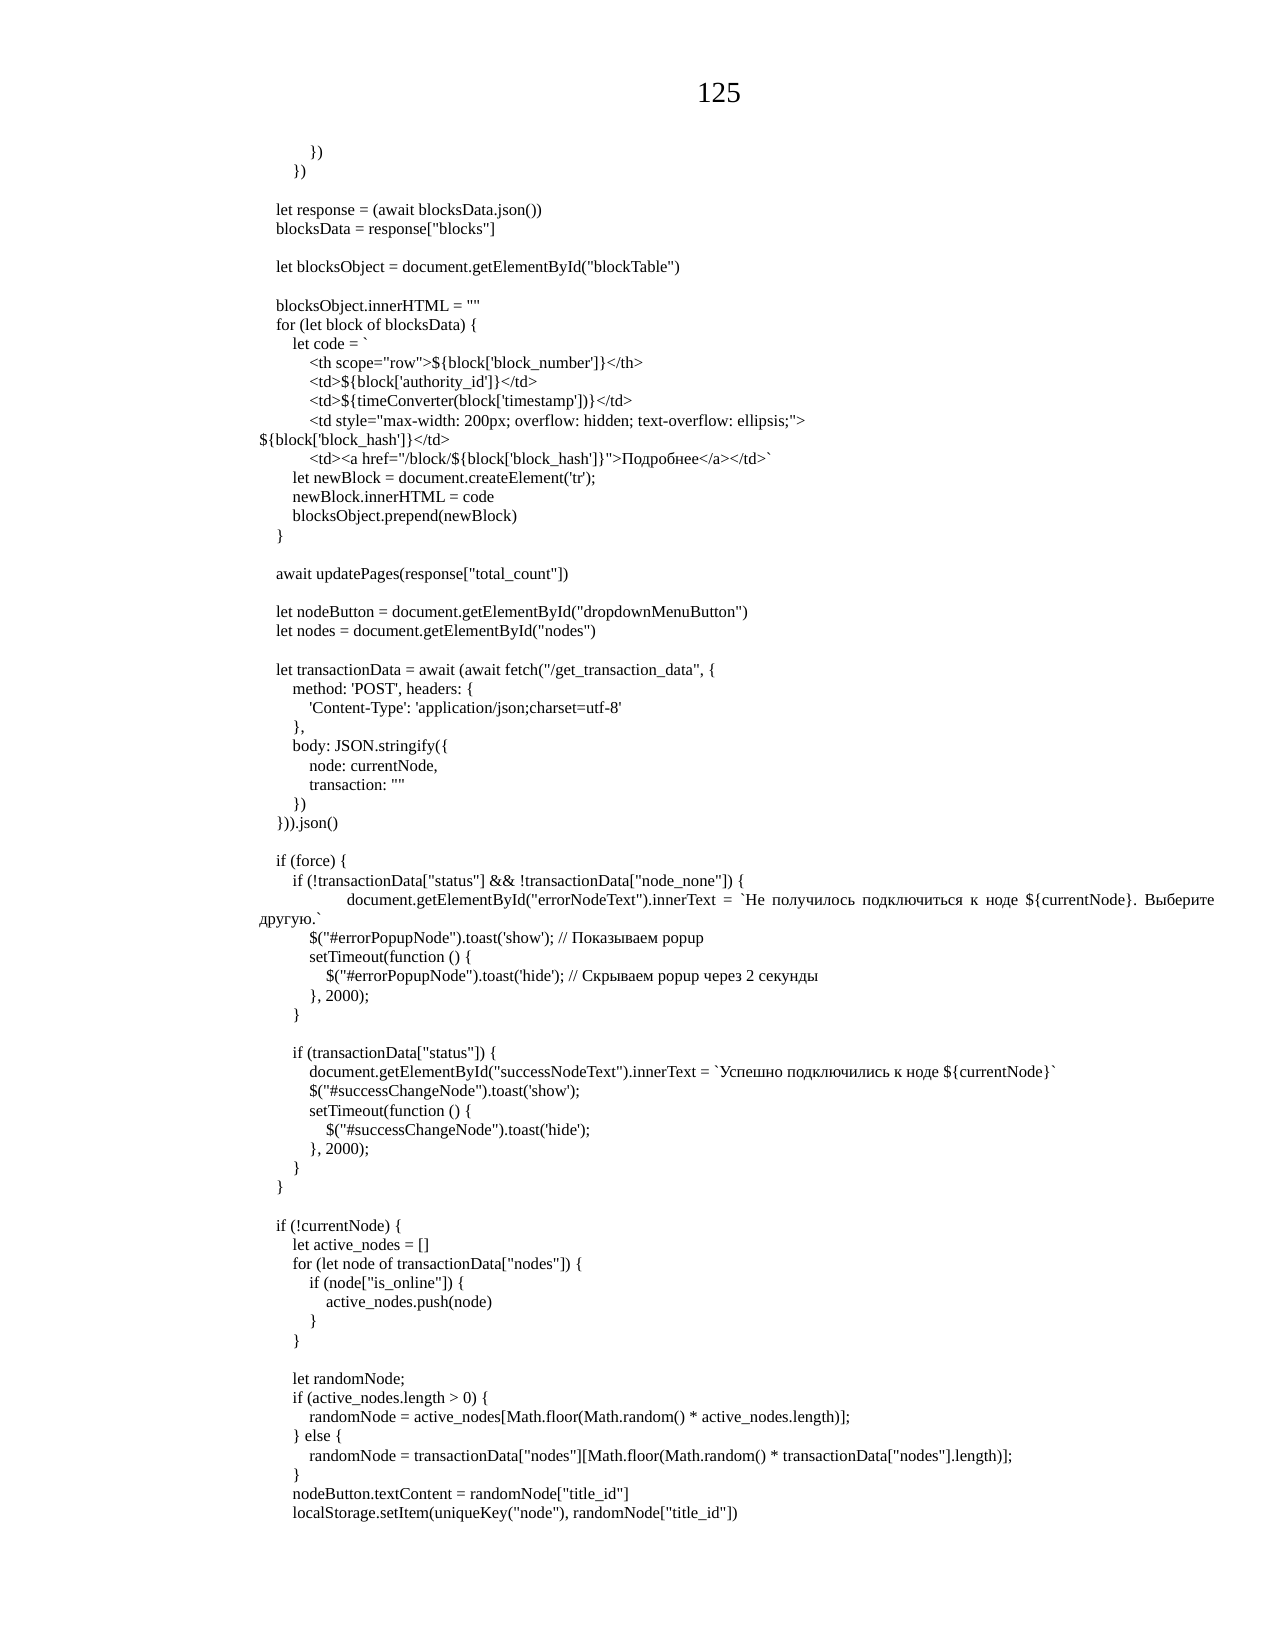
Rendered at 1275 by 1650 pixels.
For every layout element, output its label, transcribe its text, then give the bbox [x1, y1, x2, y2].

list }, 2000); [259, 985, 1216, 1004]
list $("#errorPopupNode").toast('show'); // Показываем popup [259, 928, 1216, 947]
list }) [259, 161, 1216, 180]
list body: JSON.stringify({ [259, 736, 1216, 755]
list $("#successChangeNode").toast('show'); [259, 1081, 1216, 1100]
list node: currentNode, [259, 755, 1216, 774]
list document.getElementById("successNodeText").innerText = `Успешно подключились к ноде ${currentNode}` [259, 1062, 1216, 1081]
list let code = ` [259, 334, 1216, 353]
list localStorage.setItem(uniqueKey("node"), randomNode["title_id"]) [259, 1503, 1216, 1522]
list let nodeButton = document.getElementById("dropdownMenuButton") [259, 602, 1216, 621]
list } [259, 1177, 1216, 1196]
list <th scope="row">${block['block_number']}</th> [259, 353, 1216, 372]
list if (!currentNode) { [259, 1215, 1216, 1234]
list if (active_nodes.length > 0) { [259, 1388, 1216, 1407]
list let randomNode; [259, 1369, 1216, 1388]
list } [259, 1311, 1216, 1330]
list if (transactionData["status"]) { [259, 1043, 1216, 1062]
list } [259, 1464, 1216, 1484]
list } [259, 1158, 1216, 1177]
list } [259, 1004, 1216, 1024]
list let transactionData = await (await fetch("/get_transaction_data", { [259, 659, 1216, 679]
list newBlock.innerHTML = code [259, 487, 1216, 506]
list })).json() [259, 813, 1216, 832]
list for (let block of blocksData) { [259, 314, 1216, 334]
list <td style="max-width: 200px; overflow: hidden; text-overflow: ellipsis;"> [259, 410, 1216, 429]
list active_nodes.push(node) [259, 1292, 1216, 1311]
list randomNode = active_nodes[Math.floor(Math.random() * active_nodes.length)]; [259, 1407, 1216, 1426]
list let blocksObject = document.getElementById("blockTable") [259, 257, 1216, 276]
list method: 'POST', headers: { [259, 679, 1216, 698]
list let response = (await blocksData.json()) [259, 199, 1216, 219]
list } [259, 1330, 1216, 1349]
list }, 2000); [259, 1139, 1216, 1158]
list setTimeout(function () { [259, 947, 1216, 966]
list blocksObject.prepend(newBlock) [259, 506, 1216, 525]
list } [259, 525, 1216, 544]
list $("#errorPopupNode").toast('hide'); // Скрываем popup через 2 секунды [259, 966, 1216, 985]
list if (!transactionData["status"] && !transactionData["node_none"]) { [259, 870, 1216, 889]
list let active_nodes = [] [259, 1234, 1216, 1254]
list nodeButton.textContent = randomNode["title_id"] [259, 1484, 1216, 1503]
list if (force) { [259, 851, 1216, 870]
list document.getElementById("errorNodeText").innerText = `Не получилось подключиться к ноде ${currentNode}. Выберите другую.` [259, 889, 1216, 928]
list }) [259, 142, 1216, 161]
list }, [259, 717, 1216, 736]
list await updatePages(response["total_count"]) [259, 564, 1216, 583]
list blocksObject.innerHTML = "" [259, 295, 1216, 314]
list if (node["is_online"]) { [259, 1273, 1216, 1292]
list blocksData = response["blocks"] [259, 219, 1216, 238]
list }) [259, 794, 1216, 813]
list randomNode = transactionData["nodes"][Math.floor(Math.random() * transactionData["nodes"].length)]; [259, 1445, 1216, 1464]
list ${block['block_hash']}</td> [259, 429, 1216, 449]
list } else { [259, 1426, 1216, 1445]
list <td><a href="/block/${block['block_hash']}">Подробнее</a></td>` [259, 449, 1216, 468]
list let nodes = document.getElementById("nodes") [259, 621, 1216, 640]
list 'Content-Type': 'application/json;charset=utf-8' [259, 698, 1216, 717]
list <td>${block['authority_id']}</td> [259, 372, 1216, 391]
list transaction: "" [259, 774, 1216, 794]
list <td>${timeConverter(block['timestamp'])}</td> [259, 391, 1216, 410]
list for (let node of transactionData["nodes"]) { [259, 1254, 1216, 1273]
list setTimeout(function () { [259, 1100, 1216, 1119]
list $("#successChangeNode").toast('hide'); [259, 1119, 1216, 1139]
list let newBlock = document.createElement('tr'); [259, 468, 1216, 487]
